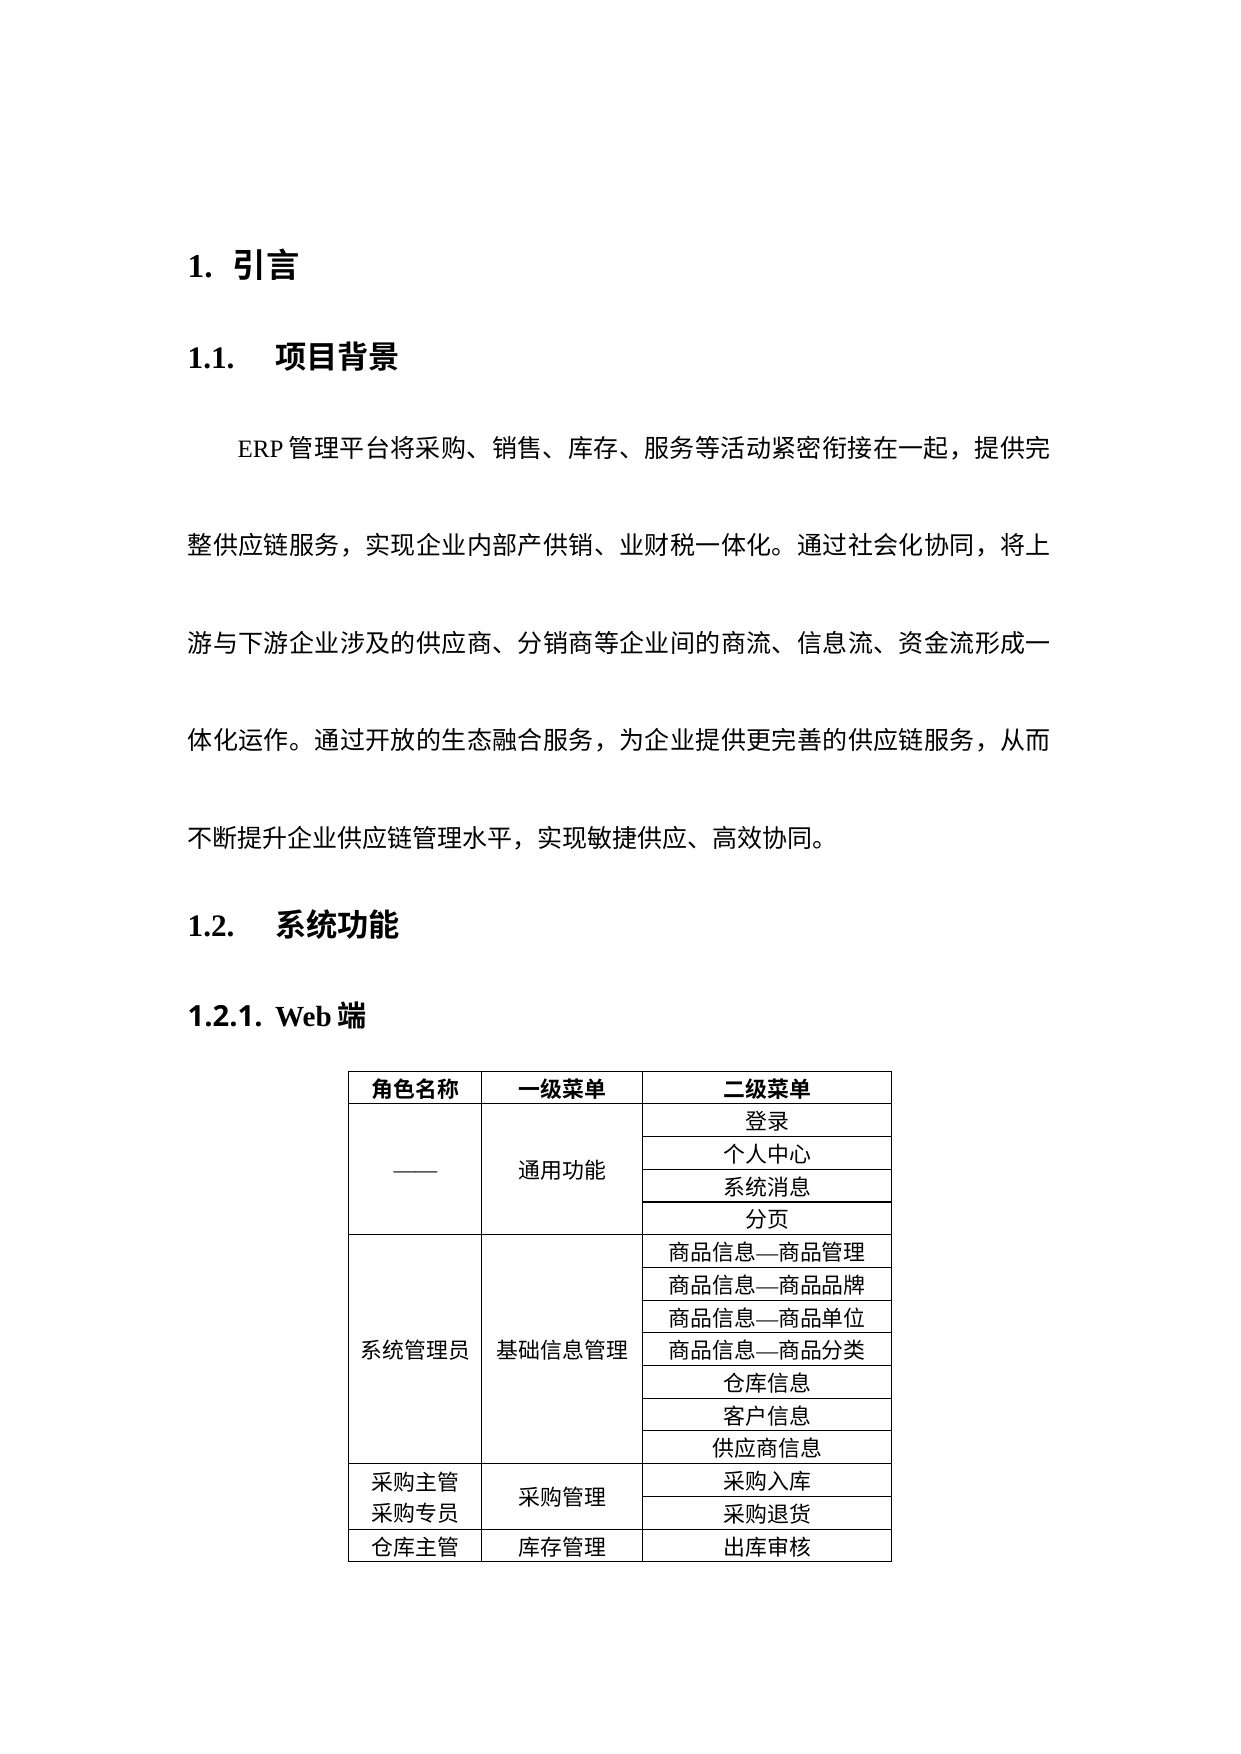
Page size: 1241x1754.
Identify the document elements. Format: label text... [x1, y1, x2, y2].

table_cell 商品信息—商品单位 [643, 1301, 891, 1332]
subtitle 项目背景 [187, 323, 1053, 388]
table_header 一级菜单 [482, 1072, 642, 1103]
table_header 二级菜单 [643, 1072, 891, 1103]
table_header 角色名称 [349, 1072, 481, 1103]
table_cell 仓库主管 仓库专员 [349, 1530, 481, 1561]
table_cell 个人中心 [643, 1137, 891, 1169]
table_cell 仓库信息 [643, 1366, 891, 1398]
table_cell 登录 [643, 1104, 891, 1136]
table_cell 客户信息 [643, 1399, 891, 1430]
table_cell 供应商信息 [643, 1431, 891, 1463]
table_cell 通用功能 [482, 1104, 642, 1234]
table_cell 系统消息 [643, 1170, 891, 1201]
subtitle Web端 [187, 981, 1053, 1046]
subtitle 引言 [187, 230, 1053, 295]
table_cell 商品信息—商品管理 [643, 1235, 891, 1267]
table_cell 商品信息—商品品牌 [643, 1268, 891, 1299]
table_cell 分页 [643, 1203, 891, 1234]
table_cell 出库审核 [643, 1530, 891, 1561]
table_cell 库存管理 [482, 1530, 642, 1561]
table_cell 采购退货 [643, 1497, 891, 1528]
table_cell 采购主管 采购专员 [349, 1464, 481, 1528]
subtitle 系统功能 [187, 890, 1053, 955]
table_cell 采购管理 [482, 1464, 642, 1528]
table_cell 商品信息—商品分类 [643, 1333, 891, 1365]
text ERP管理平台将采购、销售、库存、服务等活动紧密衔接在一起，提供完整供应链服务，实现企业内部产供销、业财税一体化。通过社会化协同，将上游与下游企业涉及的供应商、分销商等企业间的商流、信息流、资金流形成一体化运作。通过开放的生态融合服务，为企业提供更完善的供应链服务，从而不断提升企业供应链管理水平，实现敏捷供应、高效协同。 [187, 414, 1053, 869]
table_cell 采购入库 [643, 1464, 891, 1496]
table_cell 系统管理员 [349, 1235, 481, 1463]
table_cell —— [349, 1104, 481, 1234]
table_cell 基础信息管理 [482, 1235, 642, 1463]
